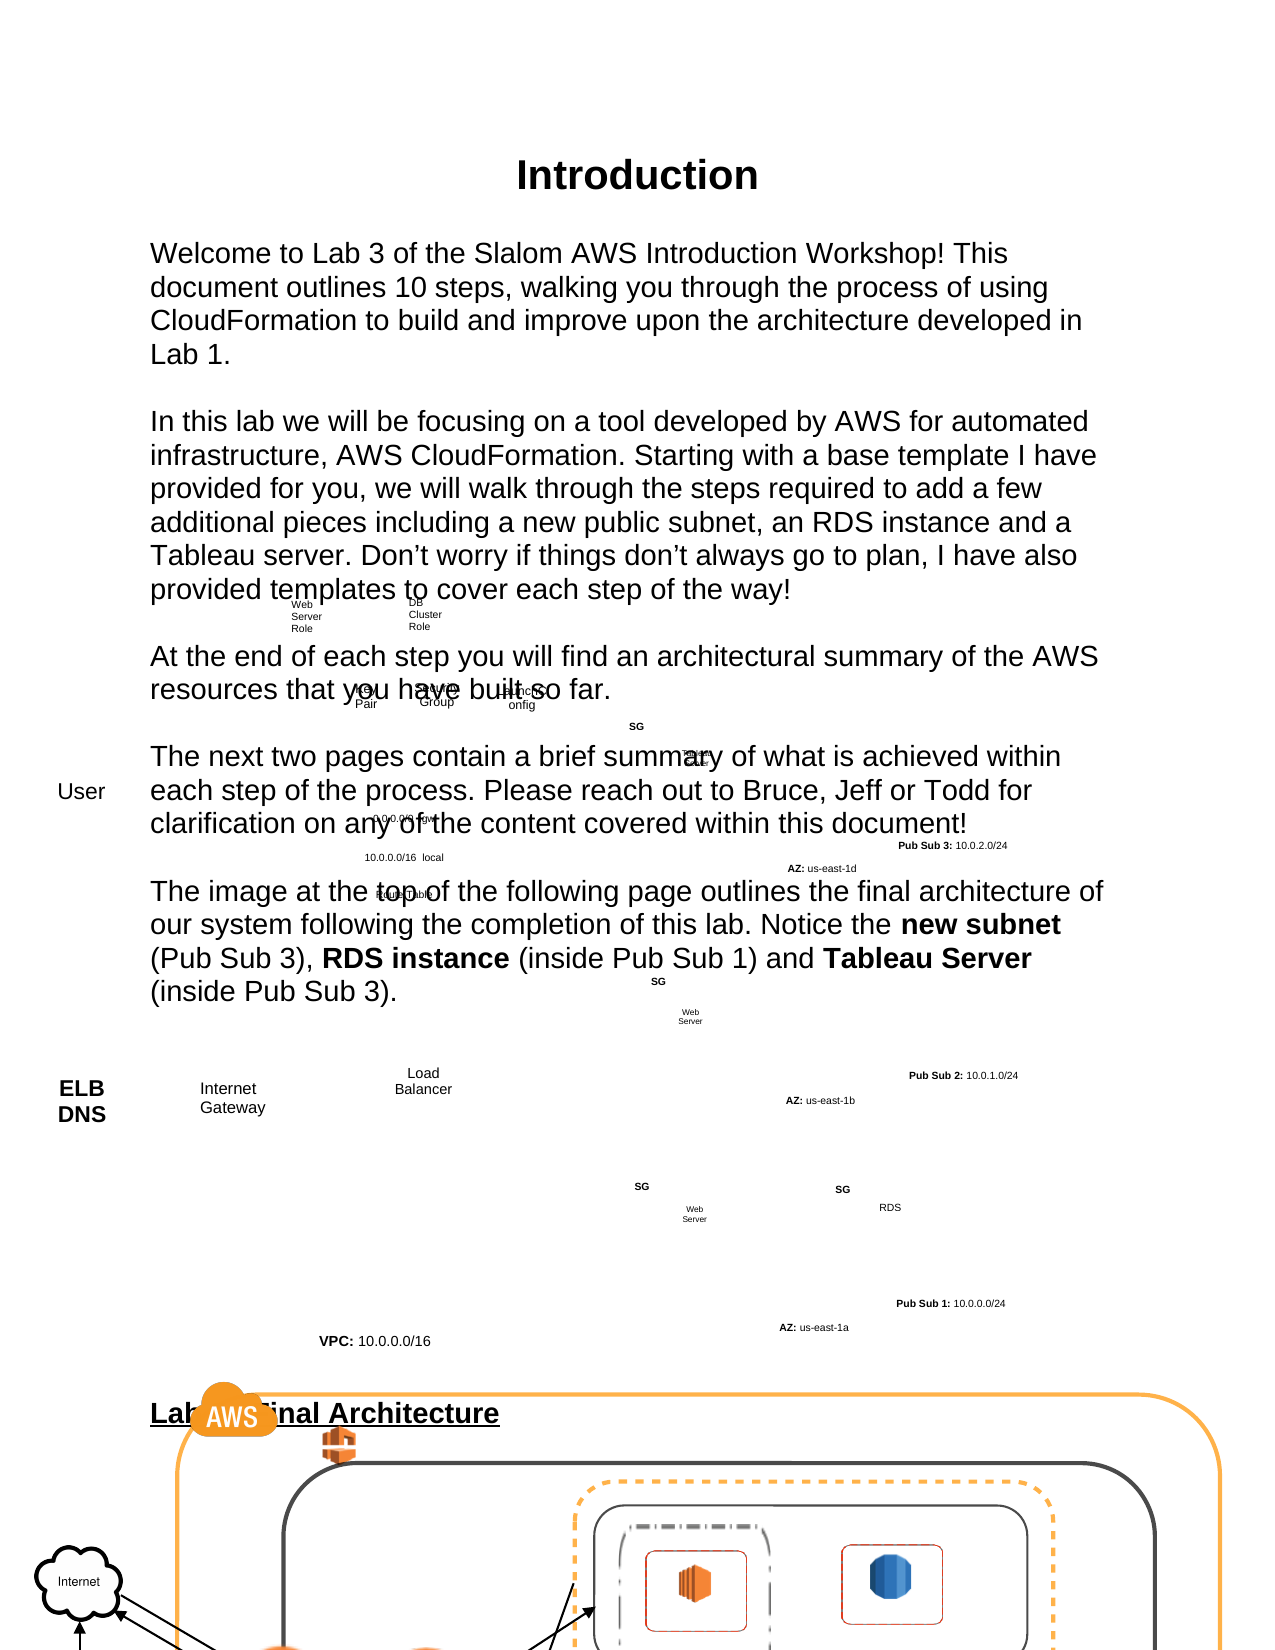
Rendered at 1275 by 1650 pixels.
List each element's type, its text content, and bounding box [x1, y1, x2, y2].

text Introduction [150, 150, 1125, 198]
text In this lab we will be focusing on a tool developed by AWS for automated infrastructure, AWS CloudFormation. Starting with a base template I have provided for you, we will walk through the steps required to add a few additional pieces including a new public subnet, an RDS instance and a Tableau server. Don’t worry if things don’t always go to plan, I have also provided templates to cover each step of the way! [150, 404, 1125, 605]
picture [322, 1424, 356, 1466]
text The next two pages contain a brief summary of what is achieved within each step of the process. Please reach out to Bruce, Jeff or Todd for clarification on any of the content covered within this document! [150, 739, 1125, 840]
picture [236, 1643, 327, 1650]
picture [841, 1544, 943, 1625]
text At the end of each step you will find an architectural summary of the AWS resources that you have built so far. [150, 639, 1125, 706]
picture [154, 1330, 309, 1485]
text Lab 3 - Final Architecture [309, 1397, 1125, 1429]
picture [34, 1545, 123, 1622]
text Welcome to Lab 3 of the Slalom AWS Introduction Workshop! This document outlines 10 steps, walking you through the process of using CloudFormation to build and improve upon the architecture developed in Lab 1. [150, 236, 1125, 371]
picture [618, 1524, 771, 1650]
text The image at the top of the following page outlines the final architecture of our system following the completion of this lab. Notice the new subnet (Pub Sub 3), RDS instance (inside Pub Sub 1) and Tableau Server (inside Pub Sub 3). [150, 874, 1125, 1068]
